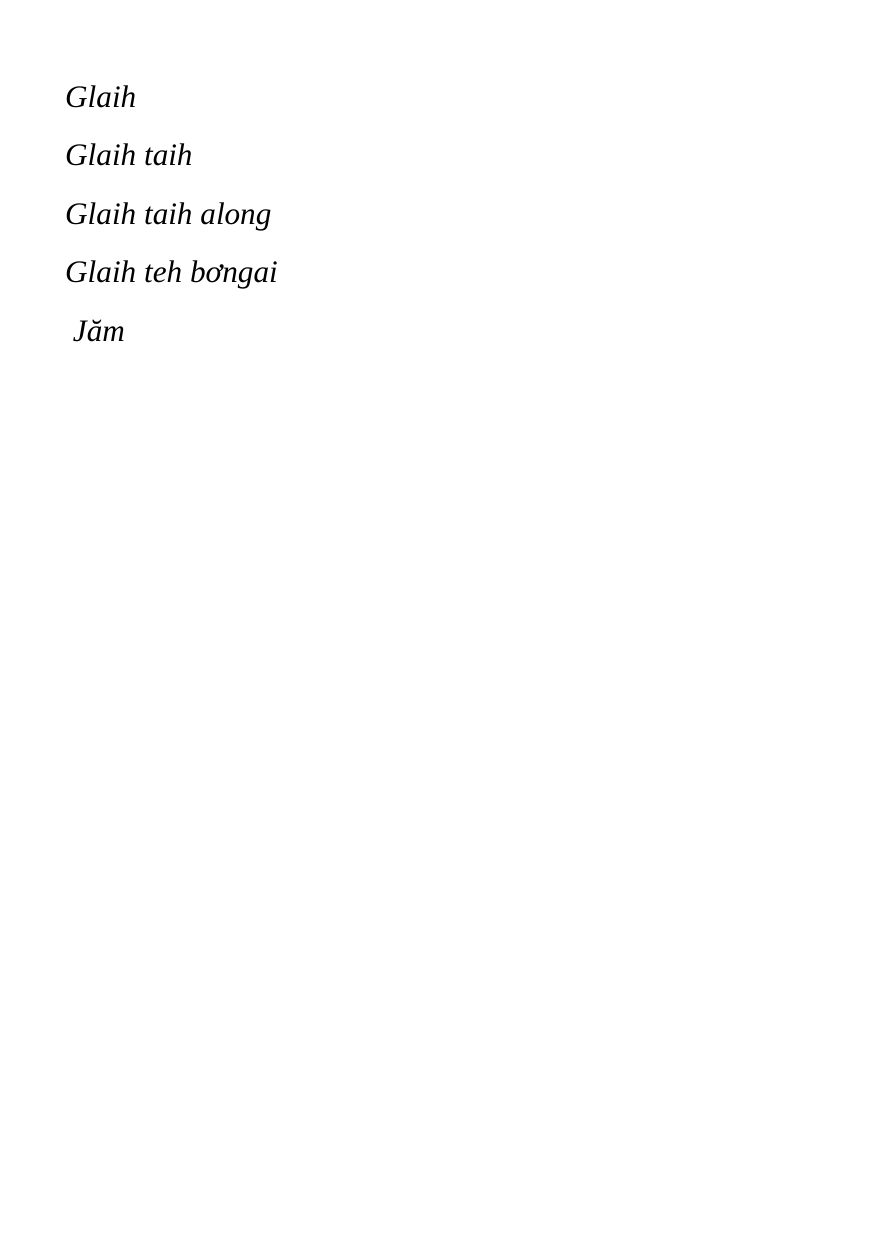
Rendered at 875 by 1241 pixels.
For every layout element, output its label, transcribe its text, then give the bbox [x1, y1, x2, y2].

text Glaih taih along [65, 195, 678, 231]
text Glaih teh bơngai [65, 253, 678, 289]
text Glaih taih [65, 136, 678, 172]
text Jăm [65, 312, 678, 348]
text Glaih [65, 78, 678, 114]
